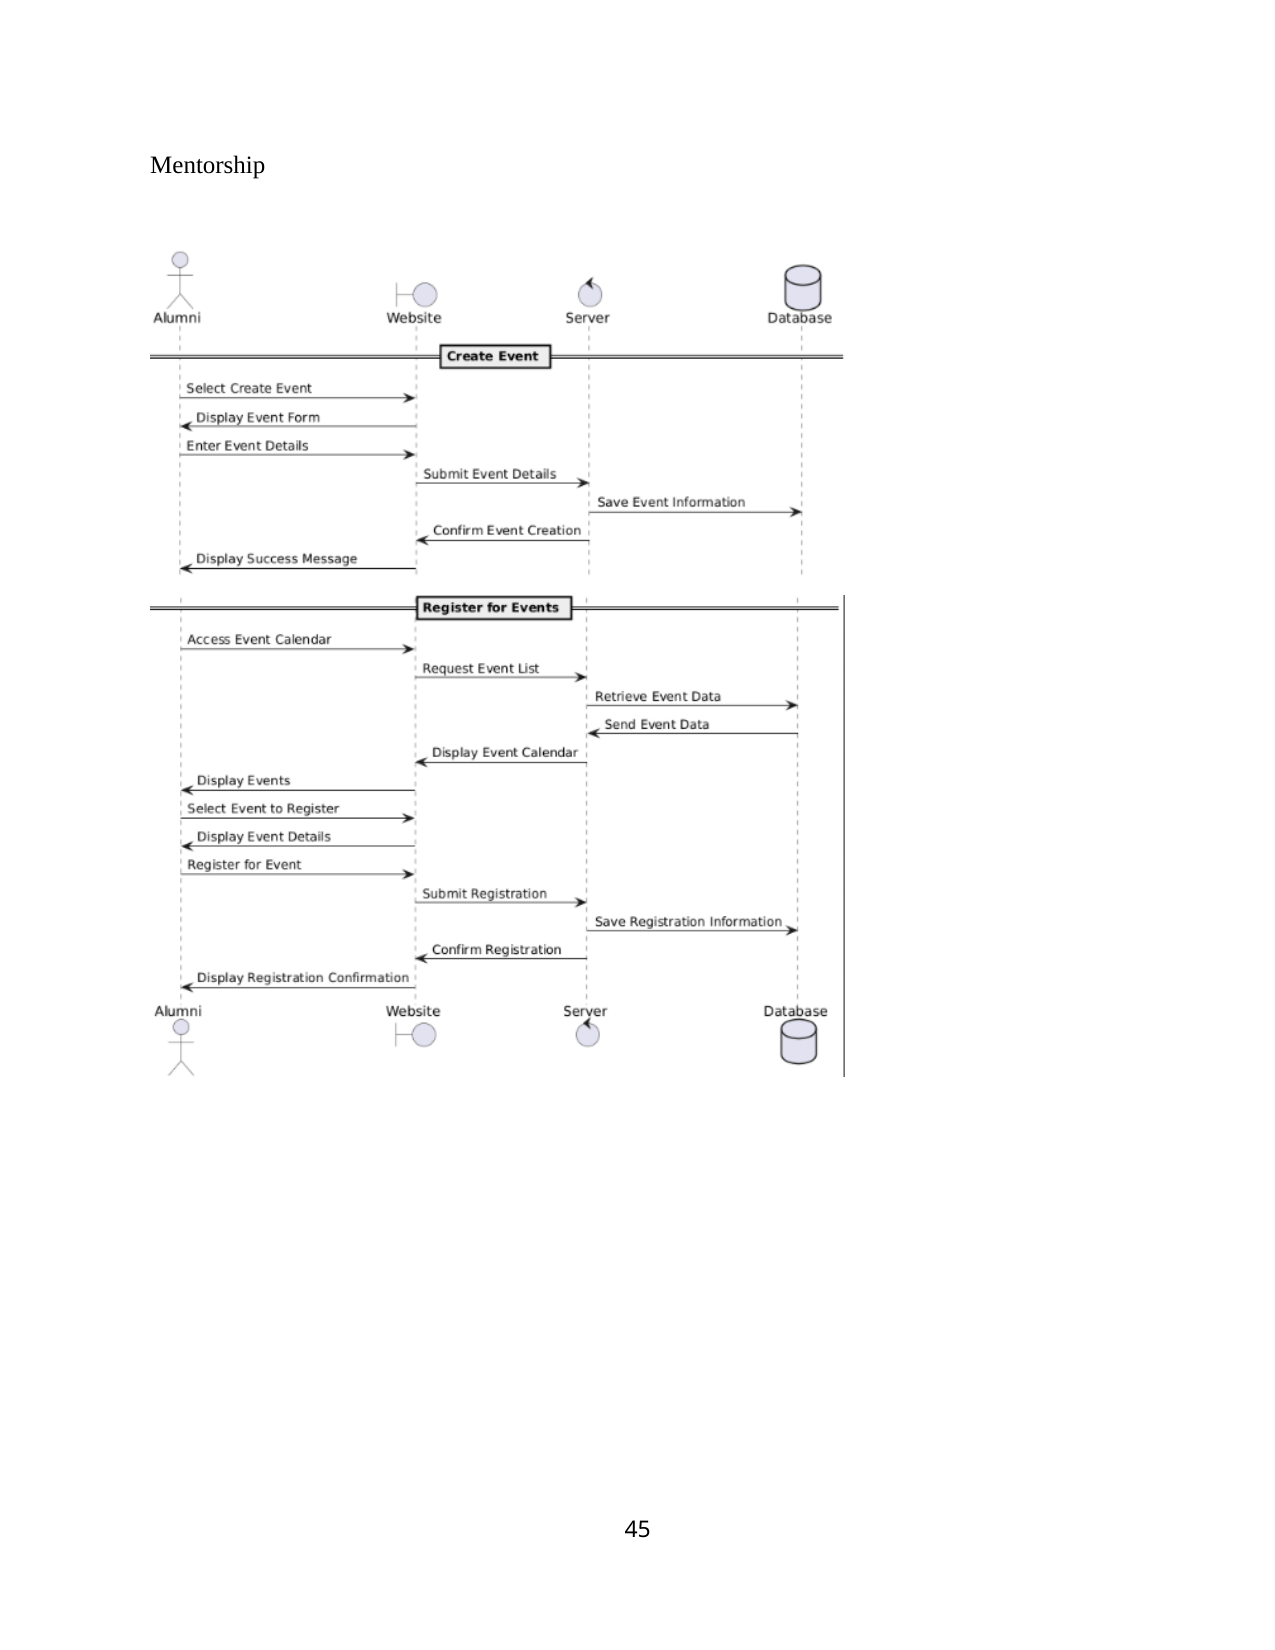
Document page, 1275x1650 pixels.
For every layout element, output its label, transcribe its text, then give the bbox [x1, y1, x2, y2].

picture [150, 248, 847, 577]
text Mentorship [150, 150, 1125, 179]
picture [150, 595, 845, 1077]
